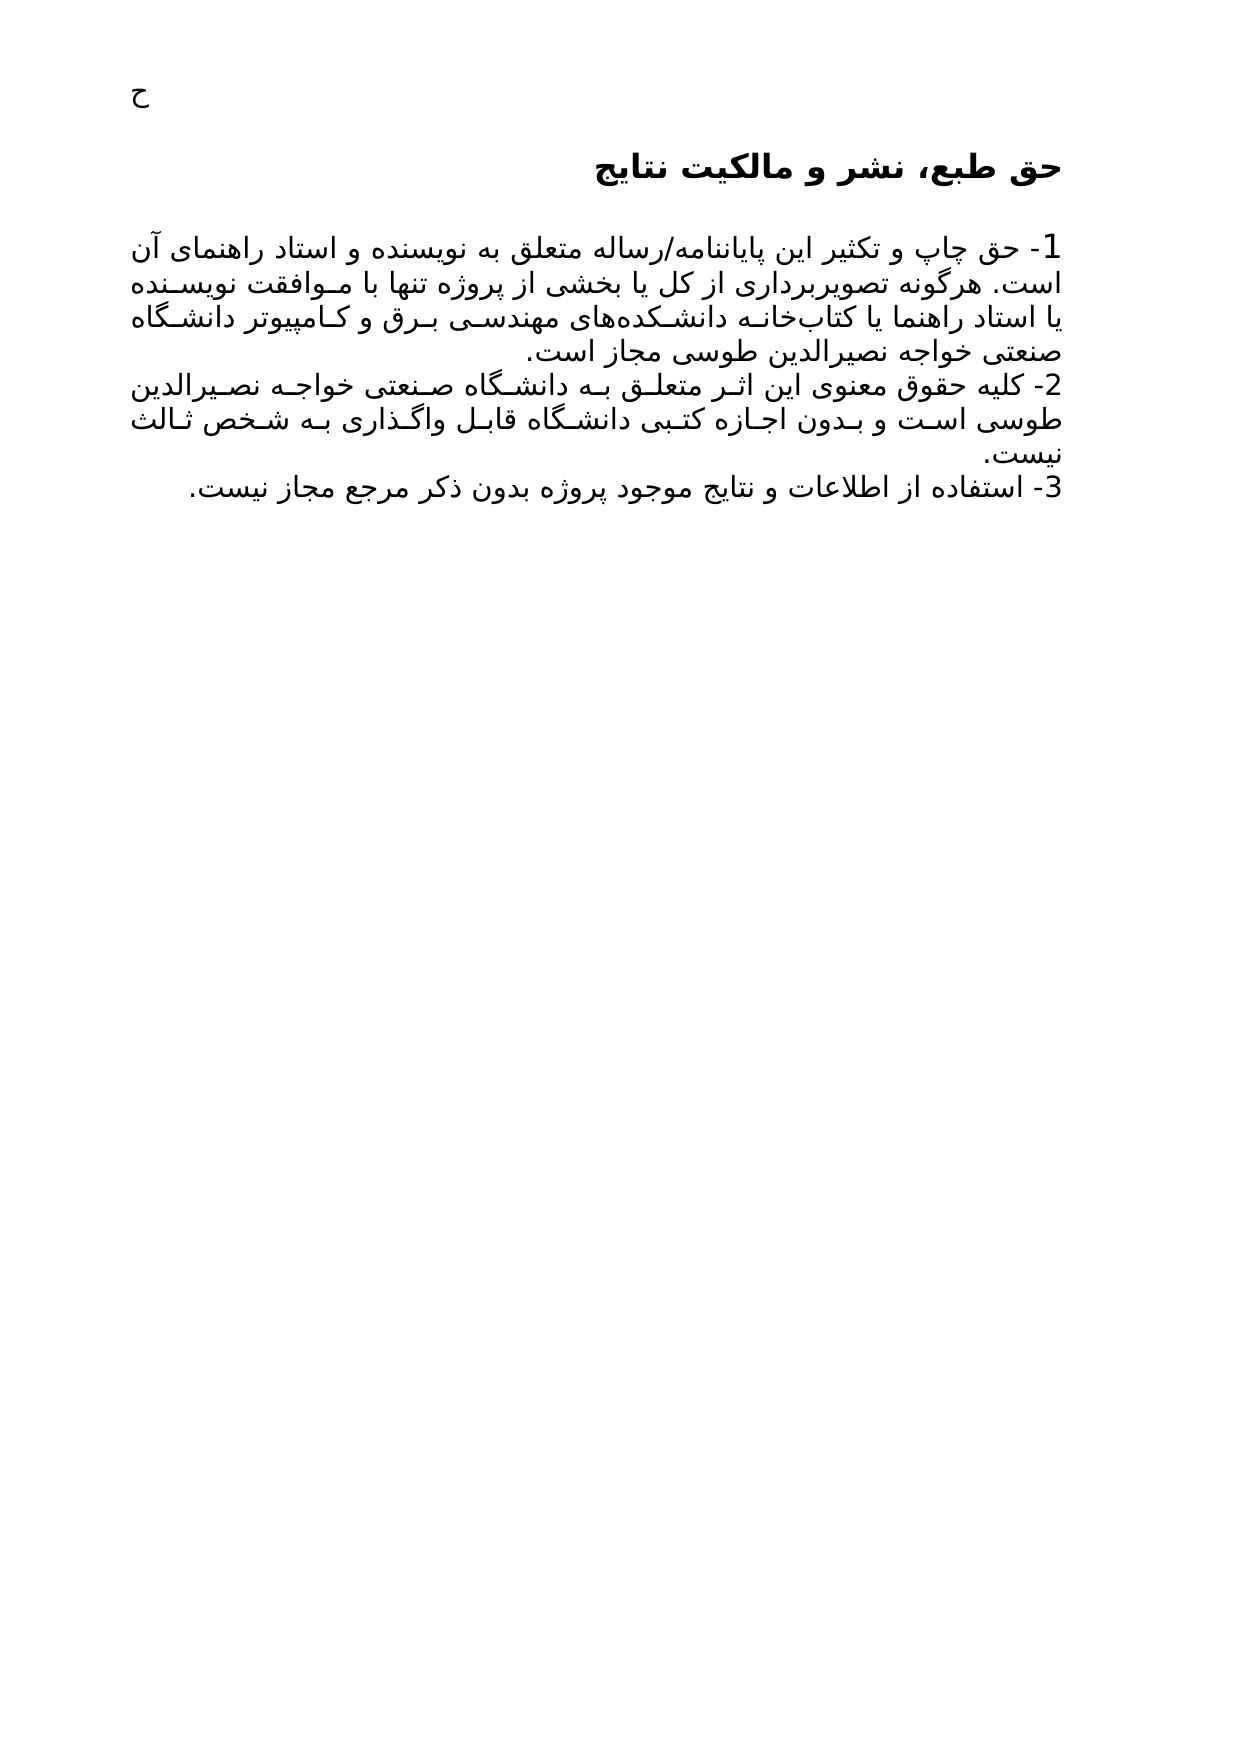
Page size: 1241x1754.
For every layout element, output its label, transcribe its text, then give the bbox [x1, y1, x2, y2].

text 3- استفاده از اطلاعات و نتایج موجود پروژه بدون ذکر مرجع مجاز نیست. [130, 470, 1063, 504]
text 1- حق چاپ و تکثیر این پایان‏نامه/رساله متعلق به نویسنده و استاد راهنمای آن است. هرگونه تصویربرداری از کل یا بخشی از پروژه تنها با موافقت نویسنده یا استاد راهنما یا کتاب‌خانه دانشکده‌های مهندسی برق و کامپیوتر دانشگاه صنعتی خواجه نصیرالدین طوسی مجاز است. [130, 227, 1063, 368]
text حق طبع، نشر و مالکیت نتایج [130, 148, 1063, 187]
text 2- کلیه حقوق معنوی این اثر متعلق به دانشگاه صنعتی خواجه نصیرالدین طوسی است و بدون اجازه کتبی دانشگاه قابل واگذاری به شخص ثالث نیست. [130, 368, 1063, 470]
